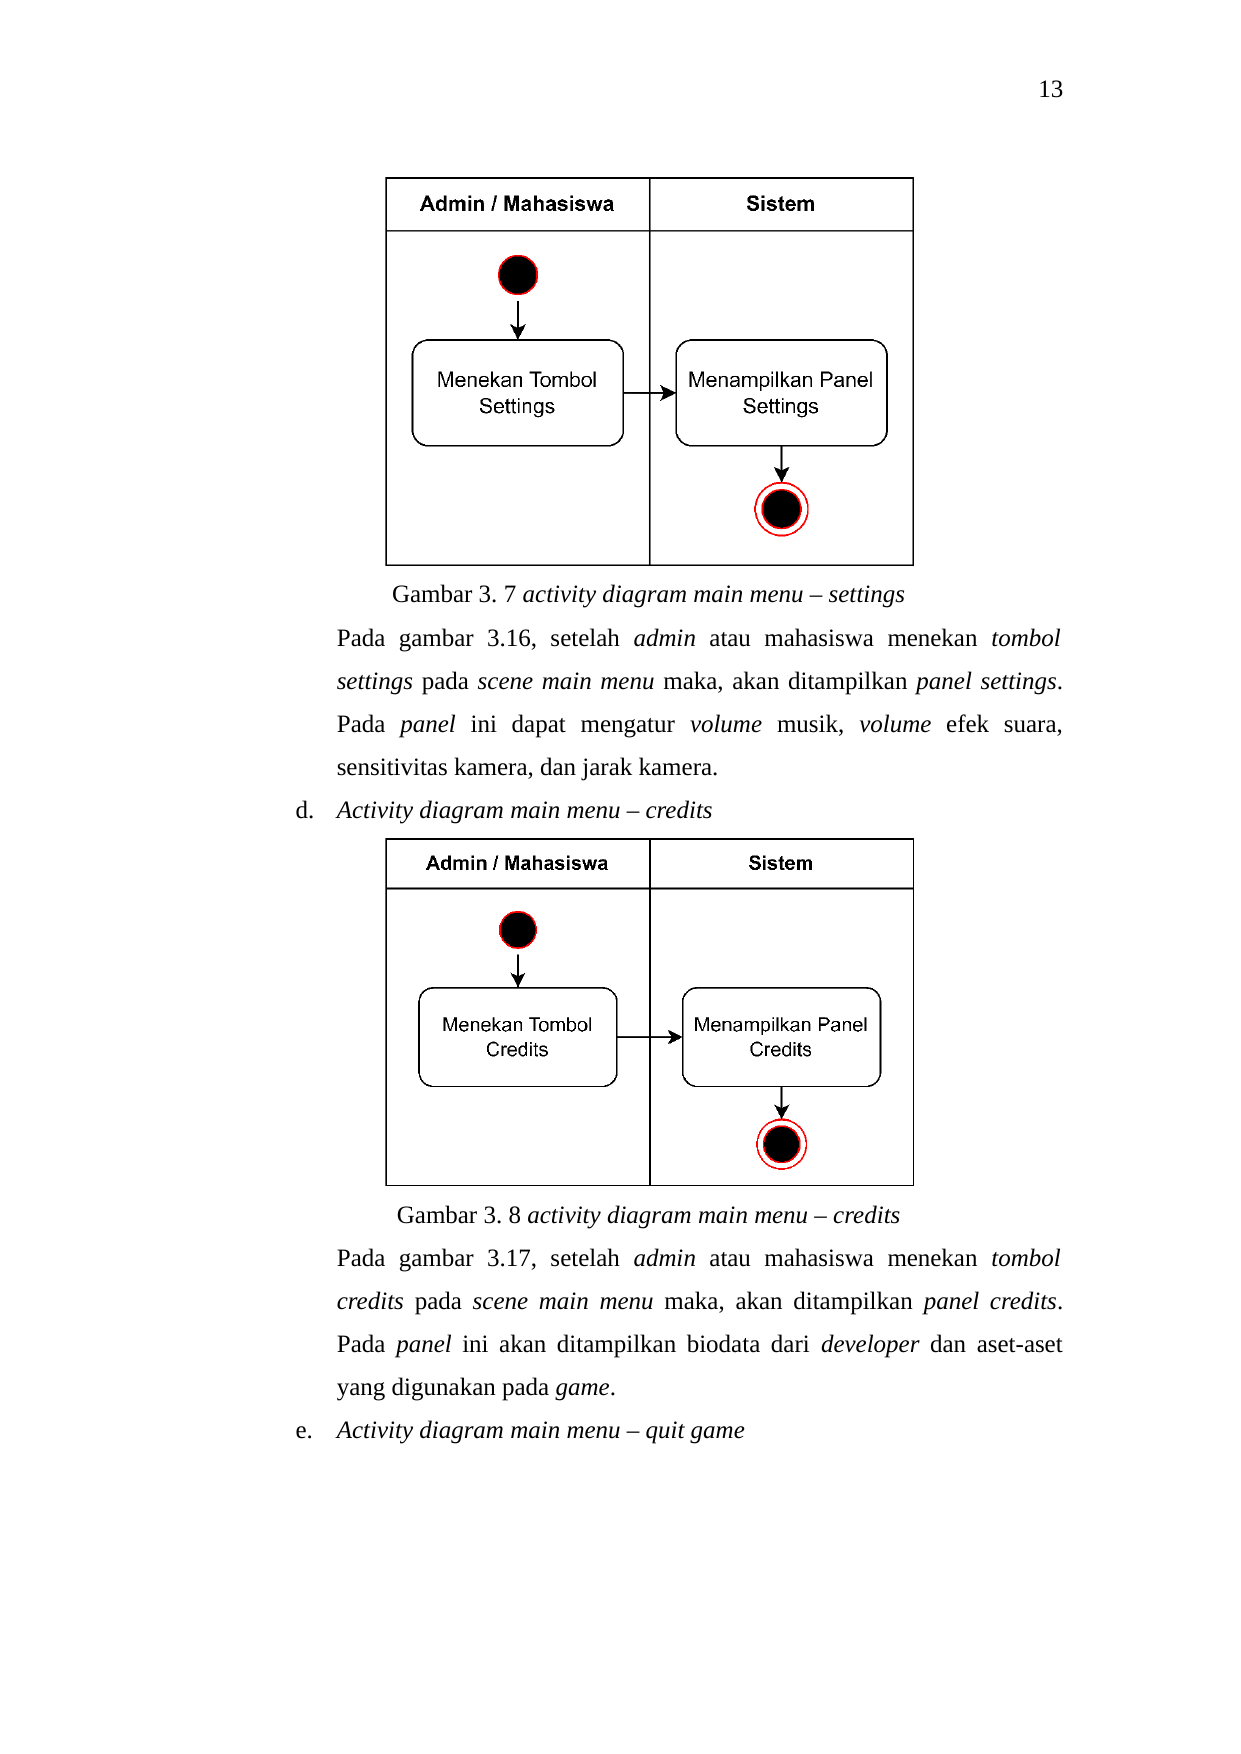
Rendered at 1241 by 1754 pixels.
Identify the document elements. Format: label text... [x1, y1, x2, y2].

text Gambar 3. 8 activity diagram main menu – credits [236, 1200, 1063, 1229]
text Gambar 3. 7 activity diagram main menu – settings [236, 579, 1063, 608]
list Activity diagram main menu – quit game [295, 1416, 1063, 1444]
text Pada gambar 3.16, setelah admin atau mahasiswa menekan tombol settings pada scene main menu maka, akan ditampilkan panel settings. Pada panel ini dapat mengatur volume musik, volume efek suara, sensitivitas kamera, dan jarak kamera. [337, 623, 1063, 781]
list Pada gambar 3.17, setelah admin atau mahasiswa menekan tombol credits pada scene main menu maka, akan ditampilkan panel credits. Pada panel ini akan ditampilkan biodata dari developer dan aset-aset yang digunakan pada game. [337, 1243, 1063, 1401]
picture [385, 177, 914, 566]
list Activity diagram main menu – credits [295, 795, 1063, 824]
picture [385, 838, 914, 1186]
